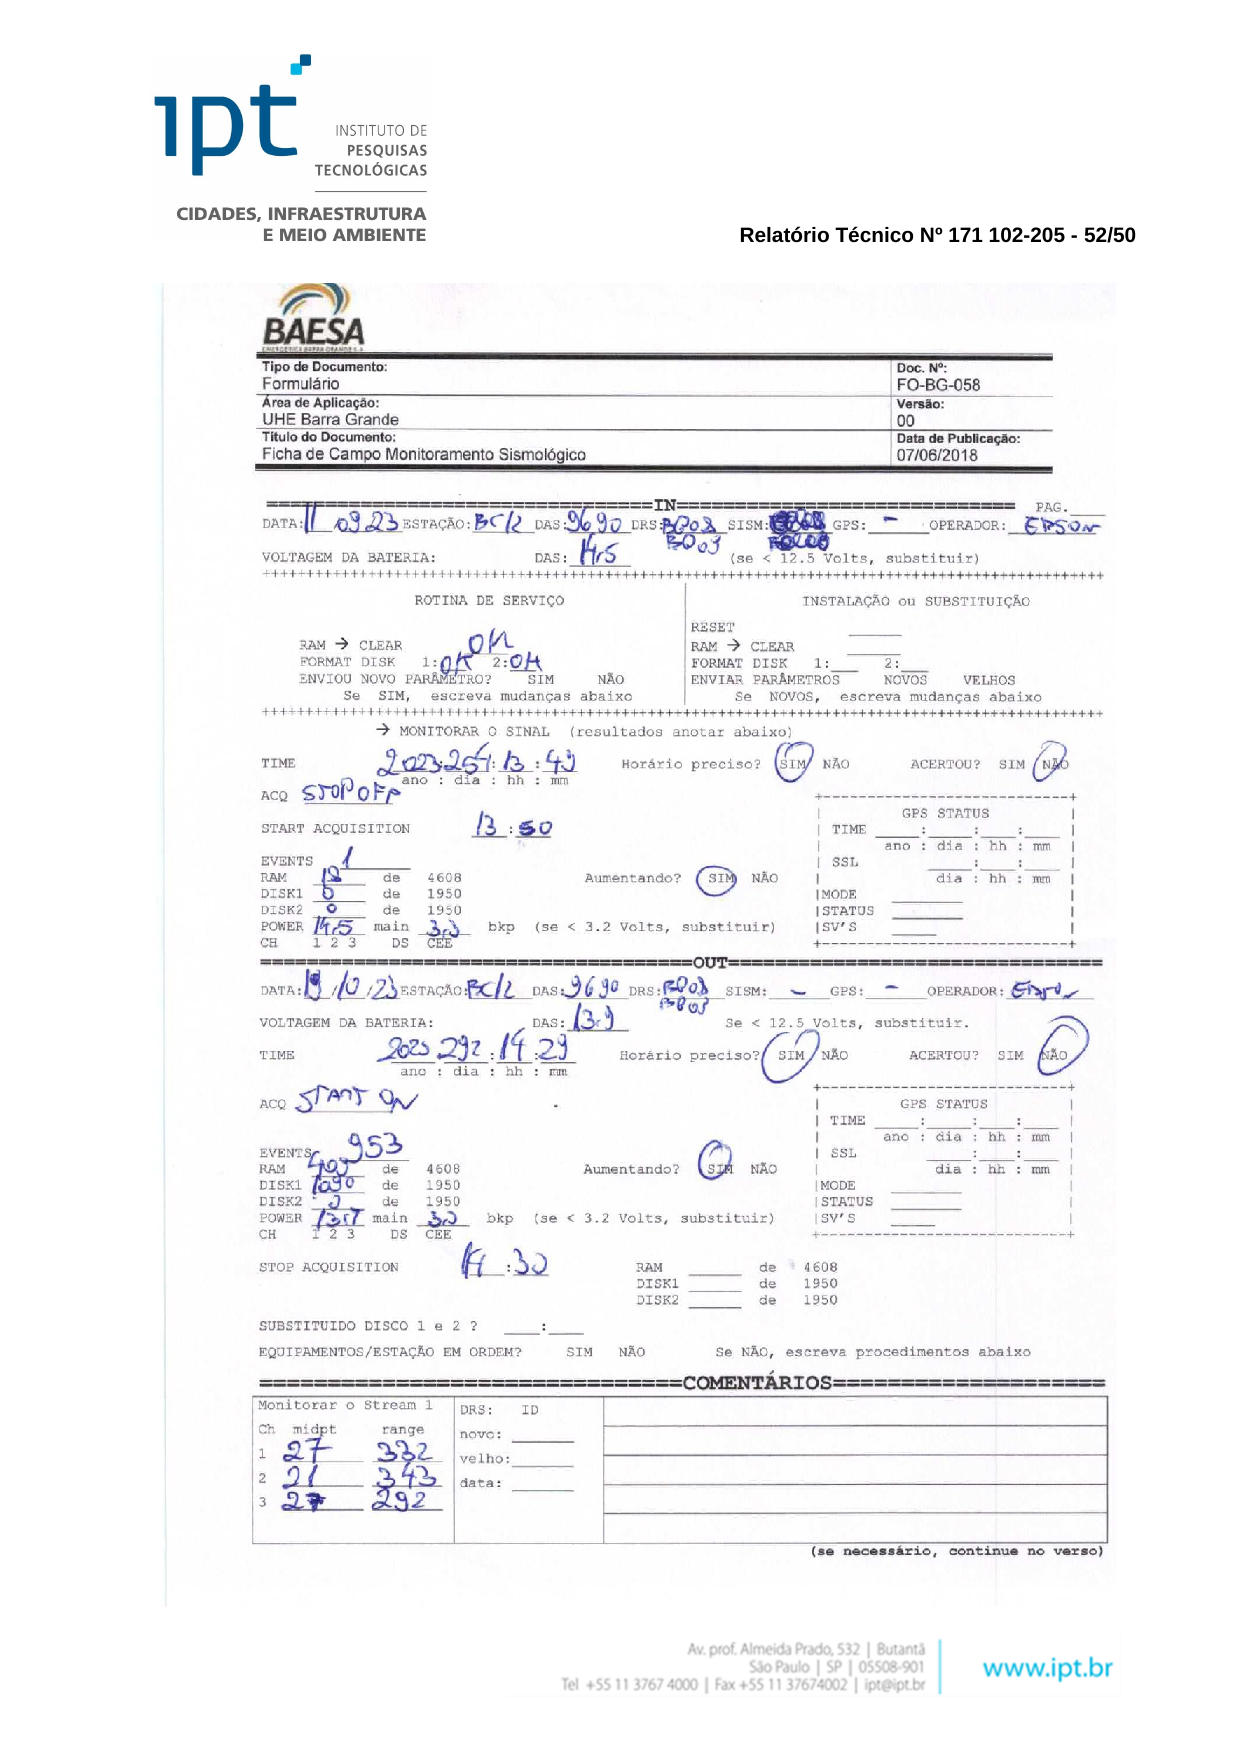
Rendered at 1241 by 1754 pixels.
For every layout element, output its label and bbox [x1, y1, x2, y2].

picture [153, 283, 1117, 1607]
picture [506, 1631, 1123, 1698]
picture [147, 53, 435, 243]
